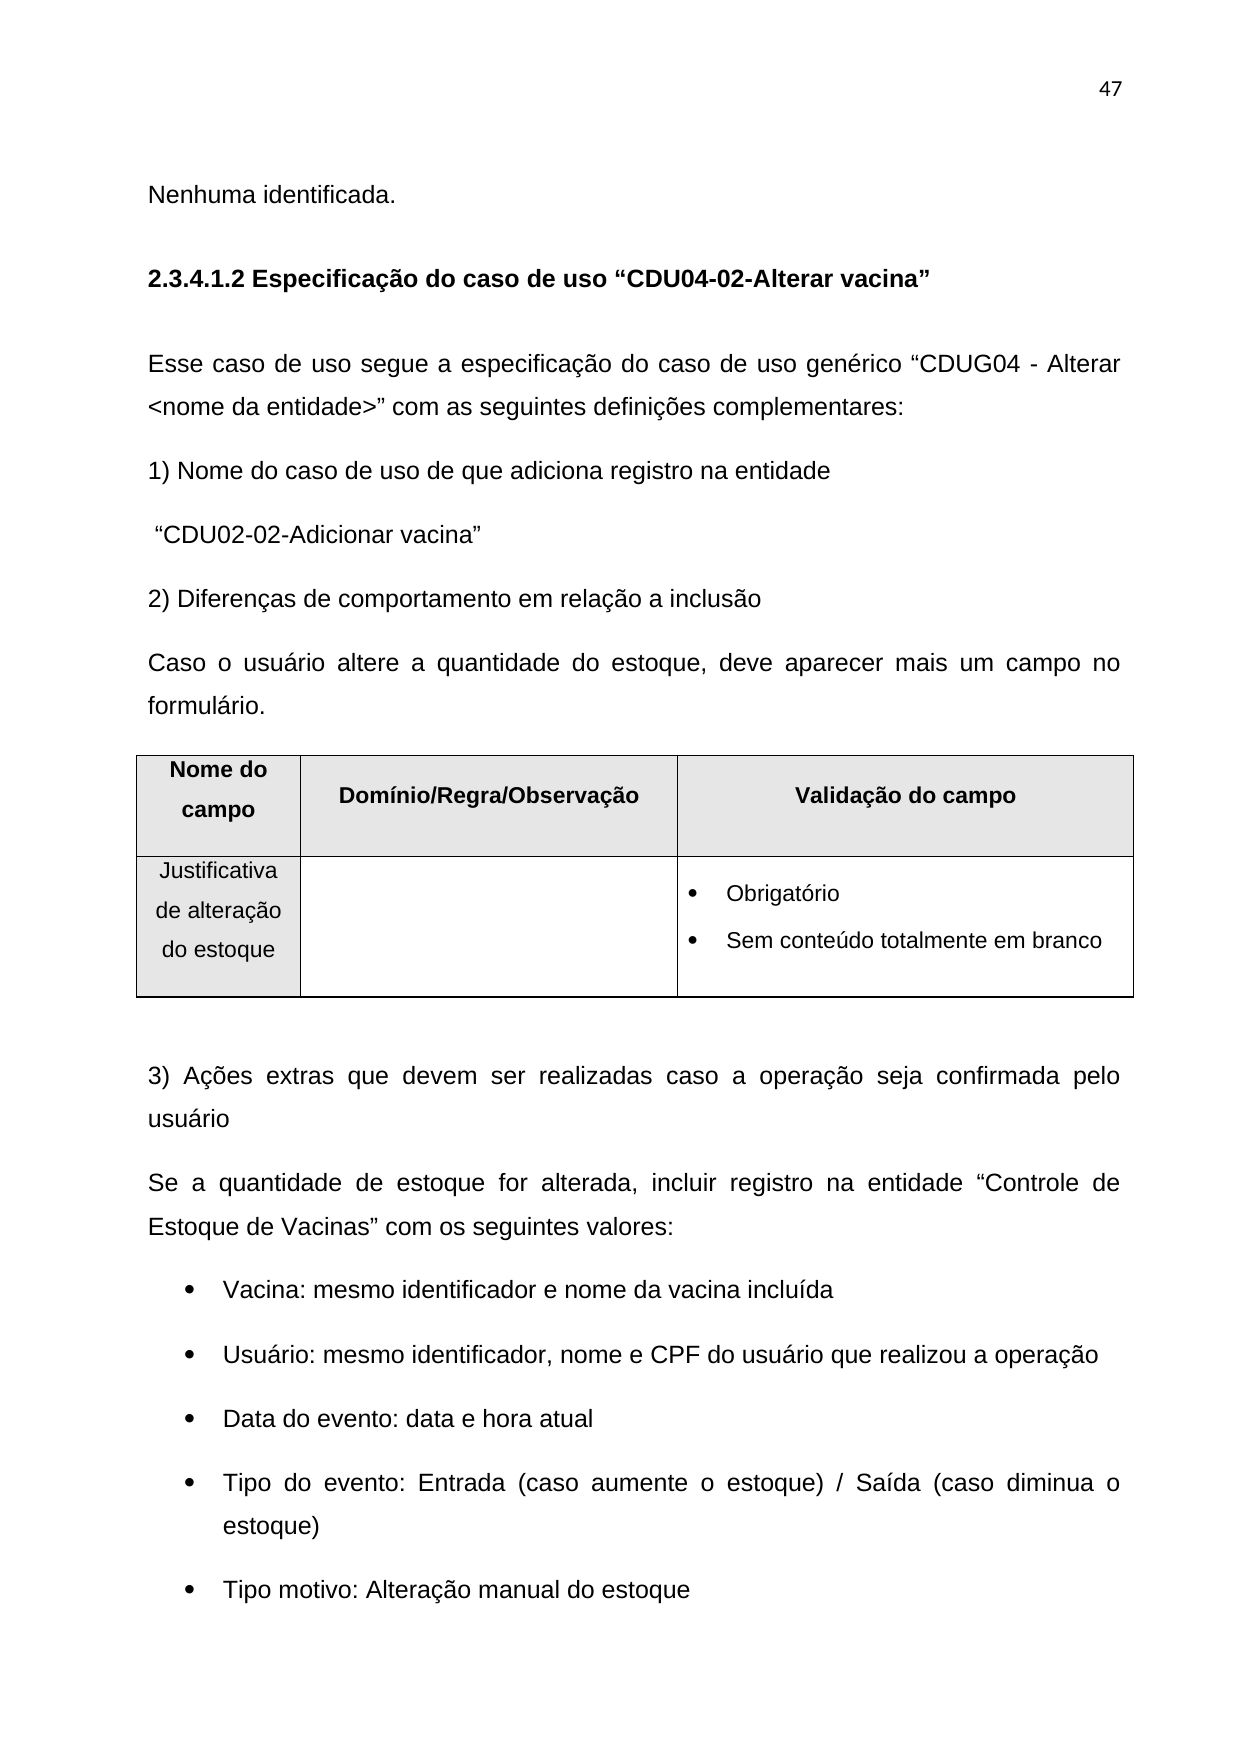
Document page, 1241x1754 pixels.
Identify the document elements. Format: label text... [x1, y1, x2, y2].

list Data do evento: data e hora atual [185, 1404, 1122, 1432]
text “CDU02-02-Adicionar vacina” [148, 520, 1122, 549]
table_header Domínio/Regra/Observação [301, 756, 677, 856]
table_header Validação do campo [678, 756, 1133, 856]
list Tipo do evento: Entrada (caso aumente o estoque) / Saída (caso diminua o estoque) [185, 1468, 1122, 1540]
text Caso o usuário altere a quantidade do estoque, deve aparecer mais um campo no formulário. [148, 648, 1122, 720]
text 1) Nome do caso de uso de que adiciona registro na entidade [148, 456, 1122, 485]
text Se a quantidade de estoque for alterada, incluir registro na entidade “Controle de Estoque de Vacinas” com os seguintes valores: [148, 1168, 1122, 1240]
table_header Nome do campo [137, 756, 300, 856]
table_cell [301, 857, 677, 996]
text 2) Diferenças de comportamento em relação a inclusão [148, 584, 1122, 613]
list Usuário: mesmo identificador, nome e CPF do usuário que realizou a operação [185, 1339, 1122, 1368]
table_cell Justificativa de alteração do estoque [137, 857, 300, 996]
text Nenhuma identificada. [148, 179, 1122, 208]
list Vacina: mesmo identificador e nome da vacina incluída [185, 1276, 1122, 1304]
table_cell Obrigatório Sem conteúdo totalmente em branco [678, 857, 1133, 996]
text 3) Ações extras que devem ser realizadas caso a operação seja confirmada pelo usuário [148, 1061, 1122, 1133]
list Tipo motivo: Alteração manual do estoque [185, 1575, 1122, 1604]
text Esse caso de uso segue a especificação do caso de uso genérico “CDUG04 - Alterar <nome da entidade>” com as seguintes definições complementares: [148, 349, 1122, 421]
text 2.3.4.1.2 Especificação do caso de uso “CDU04-02-Alterar vacina” [148, 264, 1122, 293]
